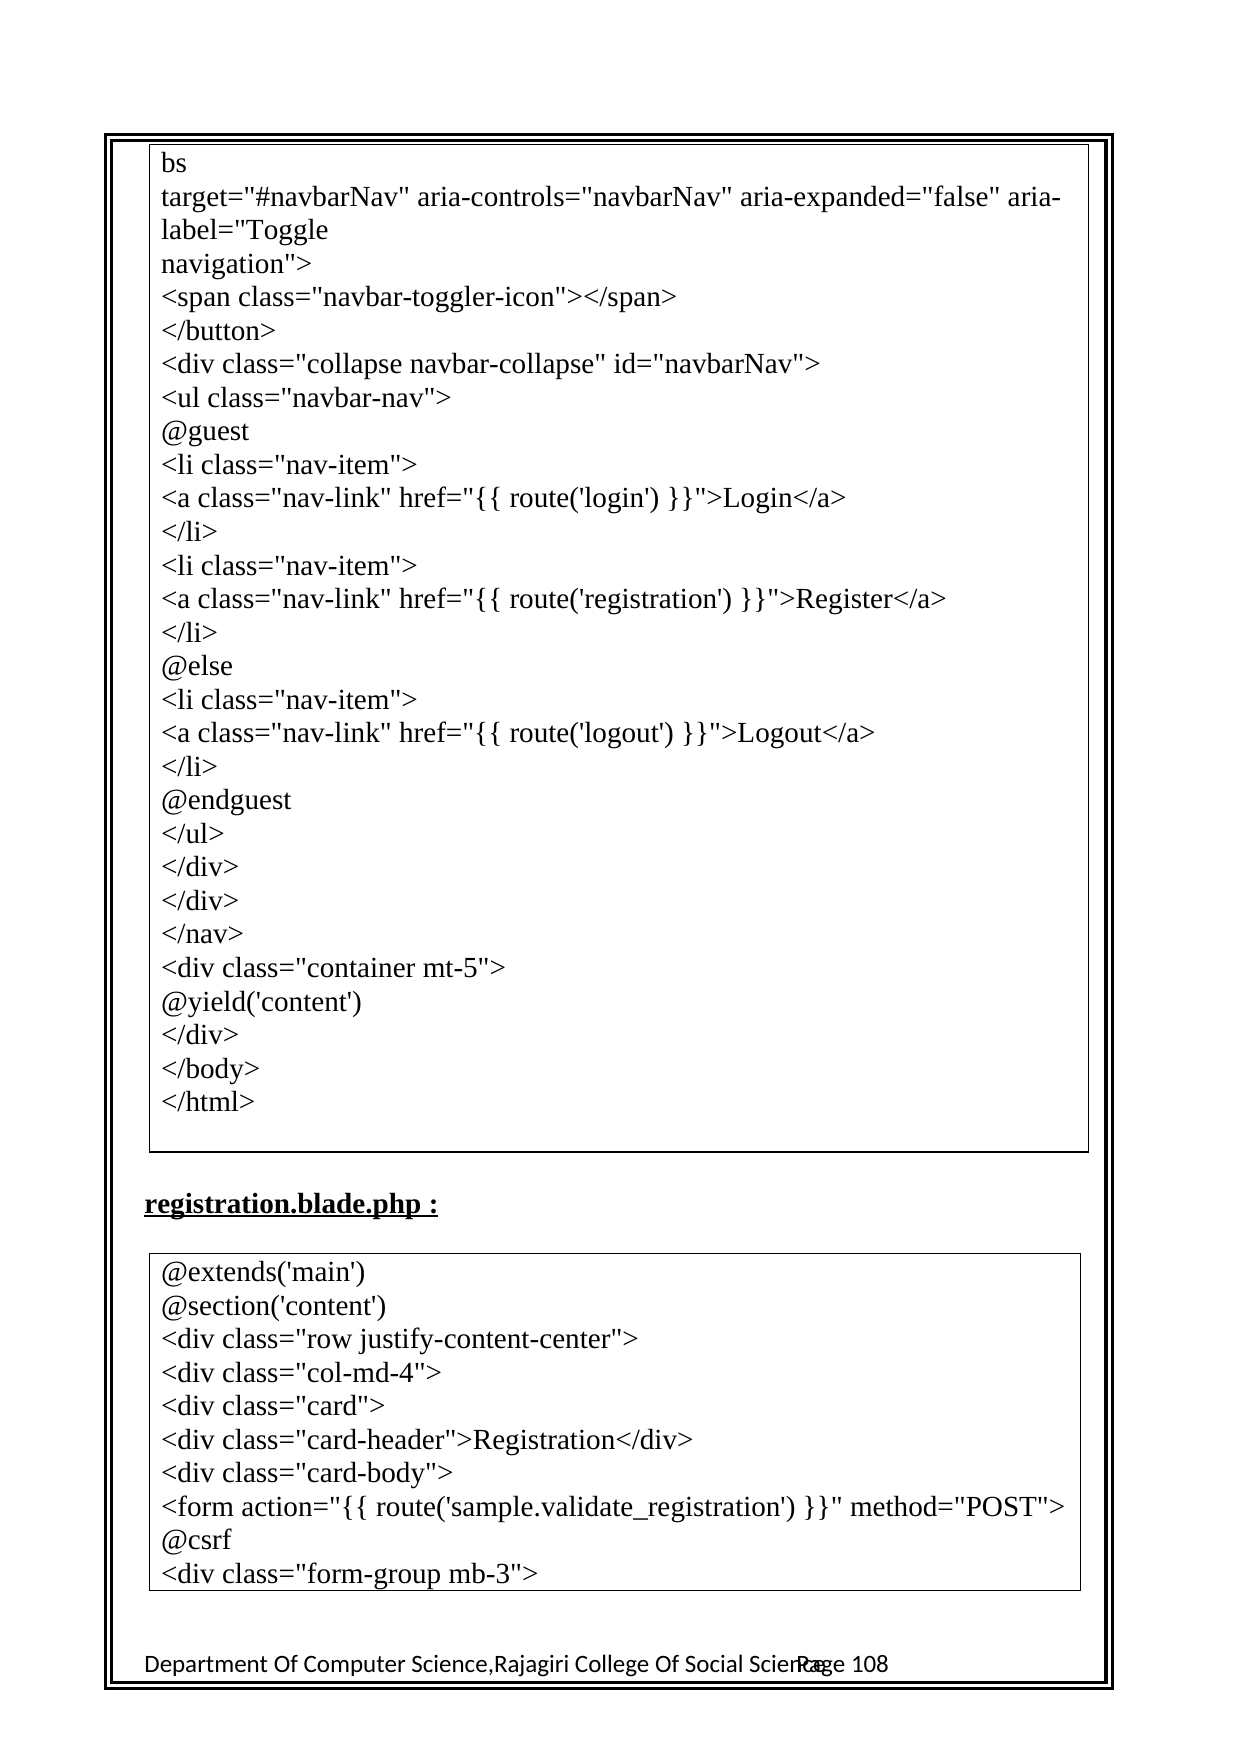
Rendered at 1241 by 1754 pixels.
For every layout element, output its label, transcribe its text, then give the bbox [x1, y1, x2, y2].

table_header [150, 1254, 1080, 1589]
text registration.blade.php : [144, 1186, 1096, 1219]
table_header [150, 145, 1088, 1151]
